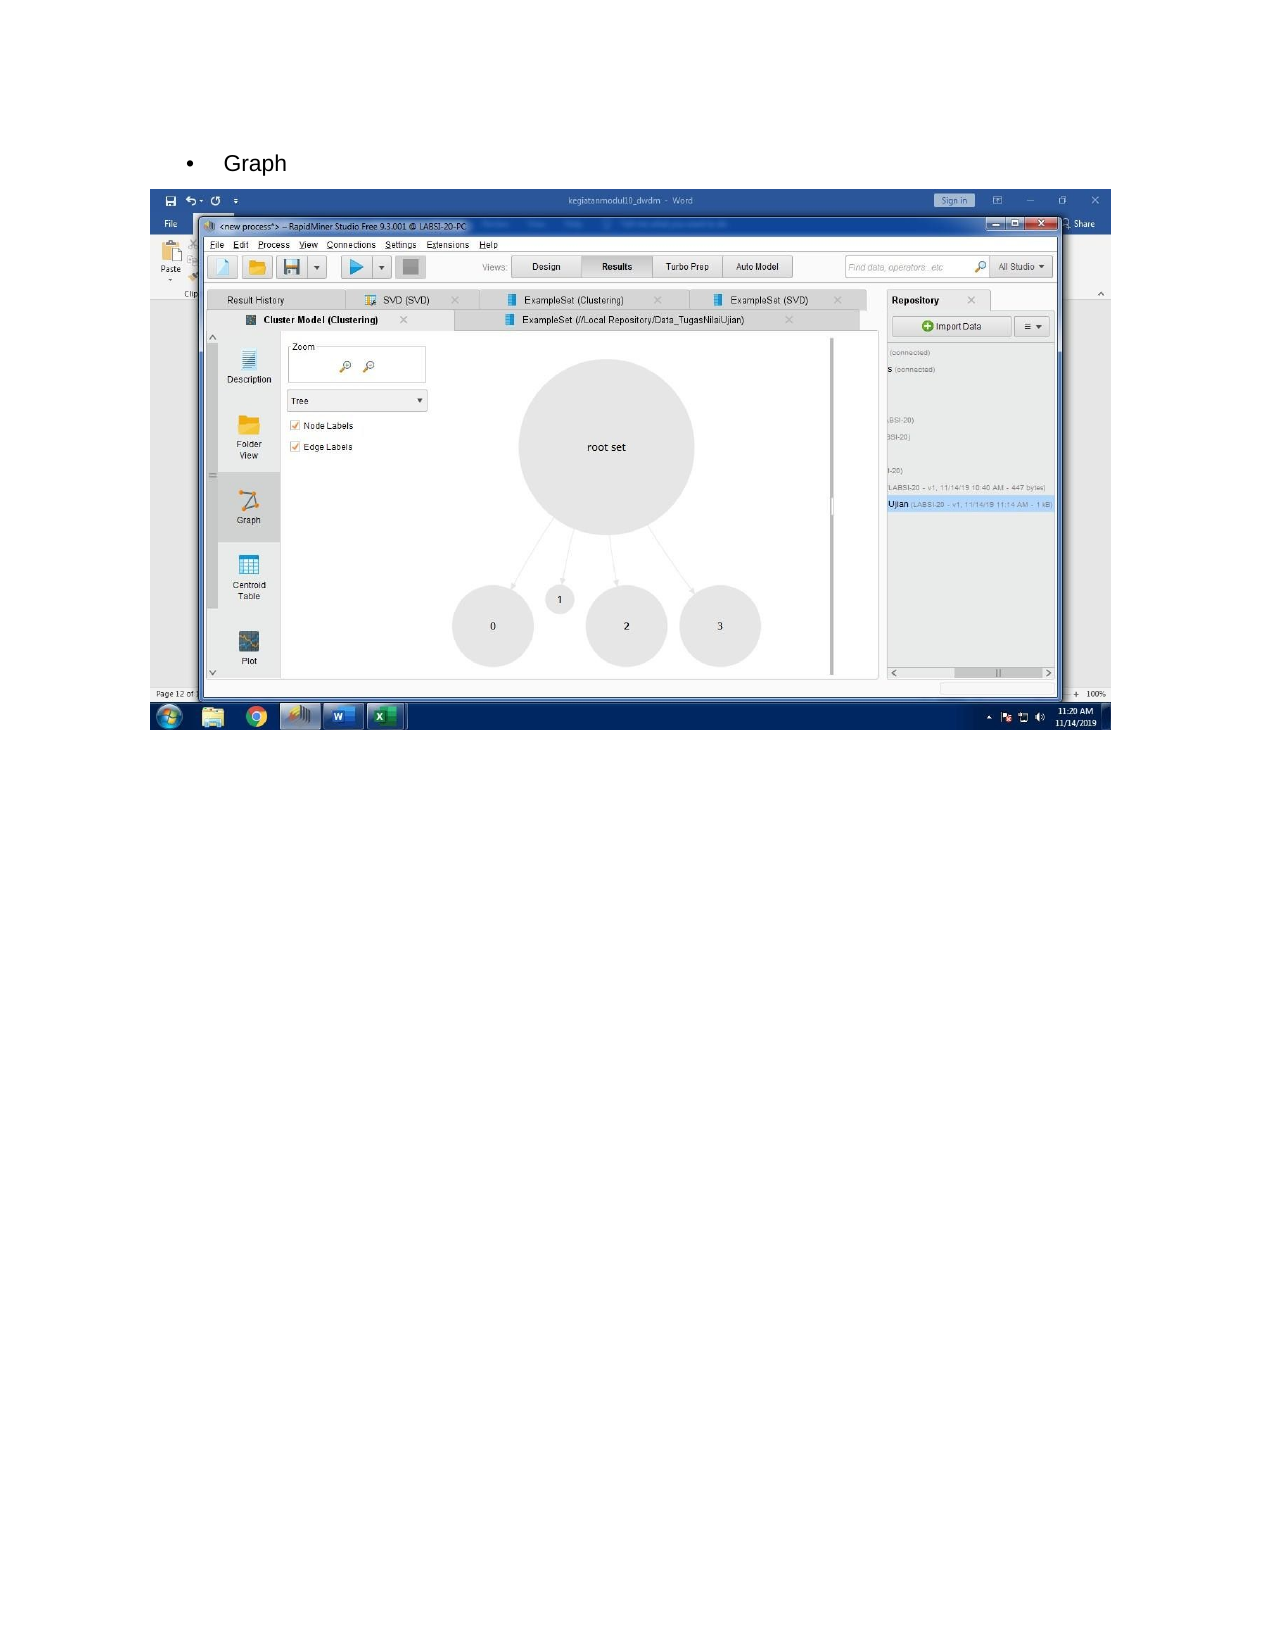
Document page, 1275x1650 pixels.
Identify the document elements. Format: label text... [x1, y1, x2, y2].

picture [150, 189, 1111, 730]
list Graph [186, 150, 1173, 176]
